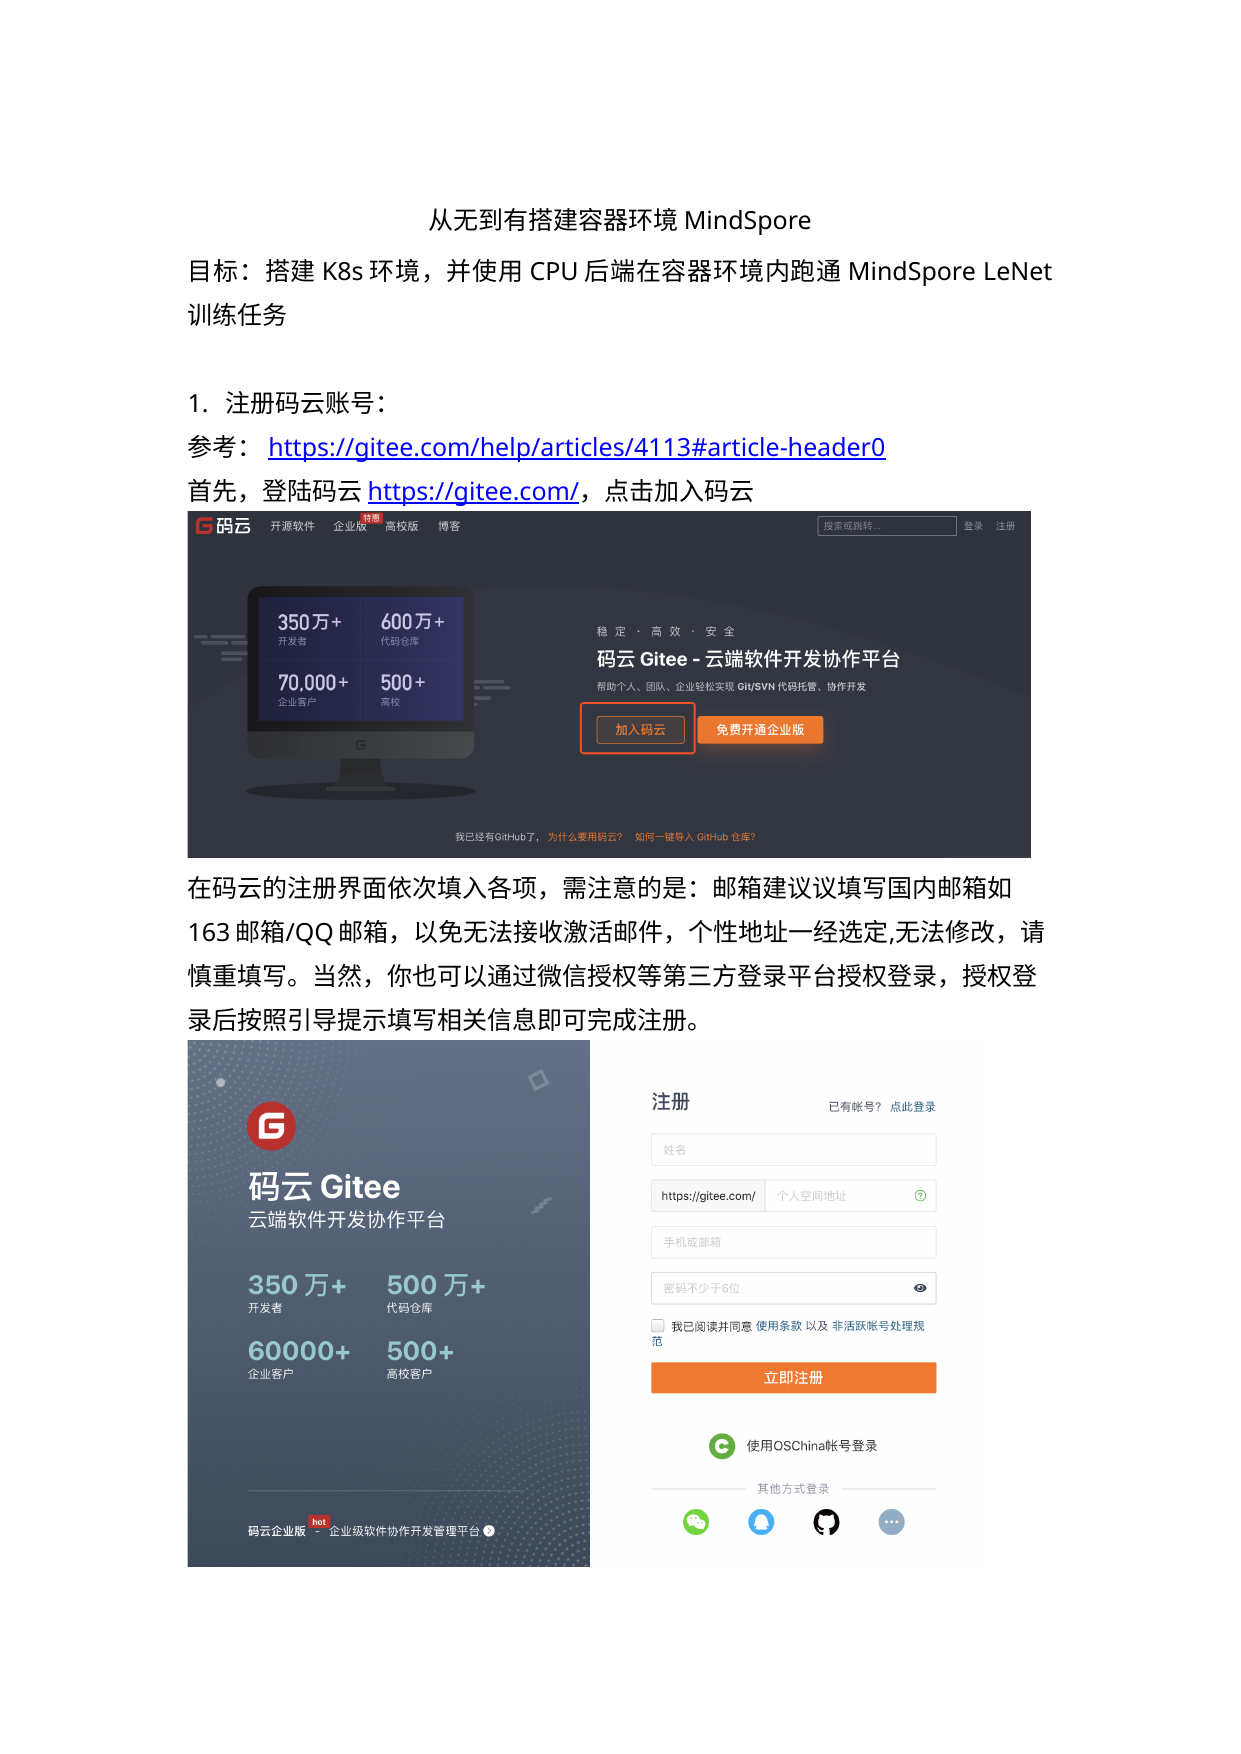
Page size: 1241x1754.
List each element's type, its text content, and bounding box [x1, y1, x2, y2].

text 在码云的注册界面依次填入各项，需注意的是：邮箱建议议填写国内邮箱如163邮箱/QQ邮箱，以免无法接收激活邮件，个性地址一经选定,无法修改，请慎重填写。当然，你也可以通过微信授权等第三方登录平台授权登录，授权登录后按照引导提示填写相关信息即可完成注册。 [187, 864, 1053, 1040]
list 注册码云账号： [187, 379, 1053, 423]
picture [187, 511, 1031, 858]
title 从无到有搭建容器环境MindSpore [187, 197, 1053, 241]
text 首先，登陆码云https://gitee.com/，点击加入码云 [187, 468, 1053, 512]
text 目标：搭建K8s环境，并使用CPU后端在容器环境内跑通MindSpore LeNet训练任务 [187, 247, 1053, 335]
picture [187, 1040, 984, 1567]
text 参考： https://gitee.com/help/articles/4113#article-header0 [187, 423, 1053, 468]
